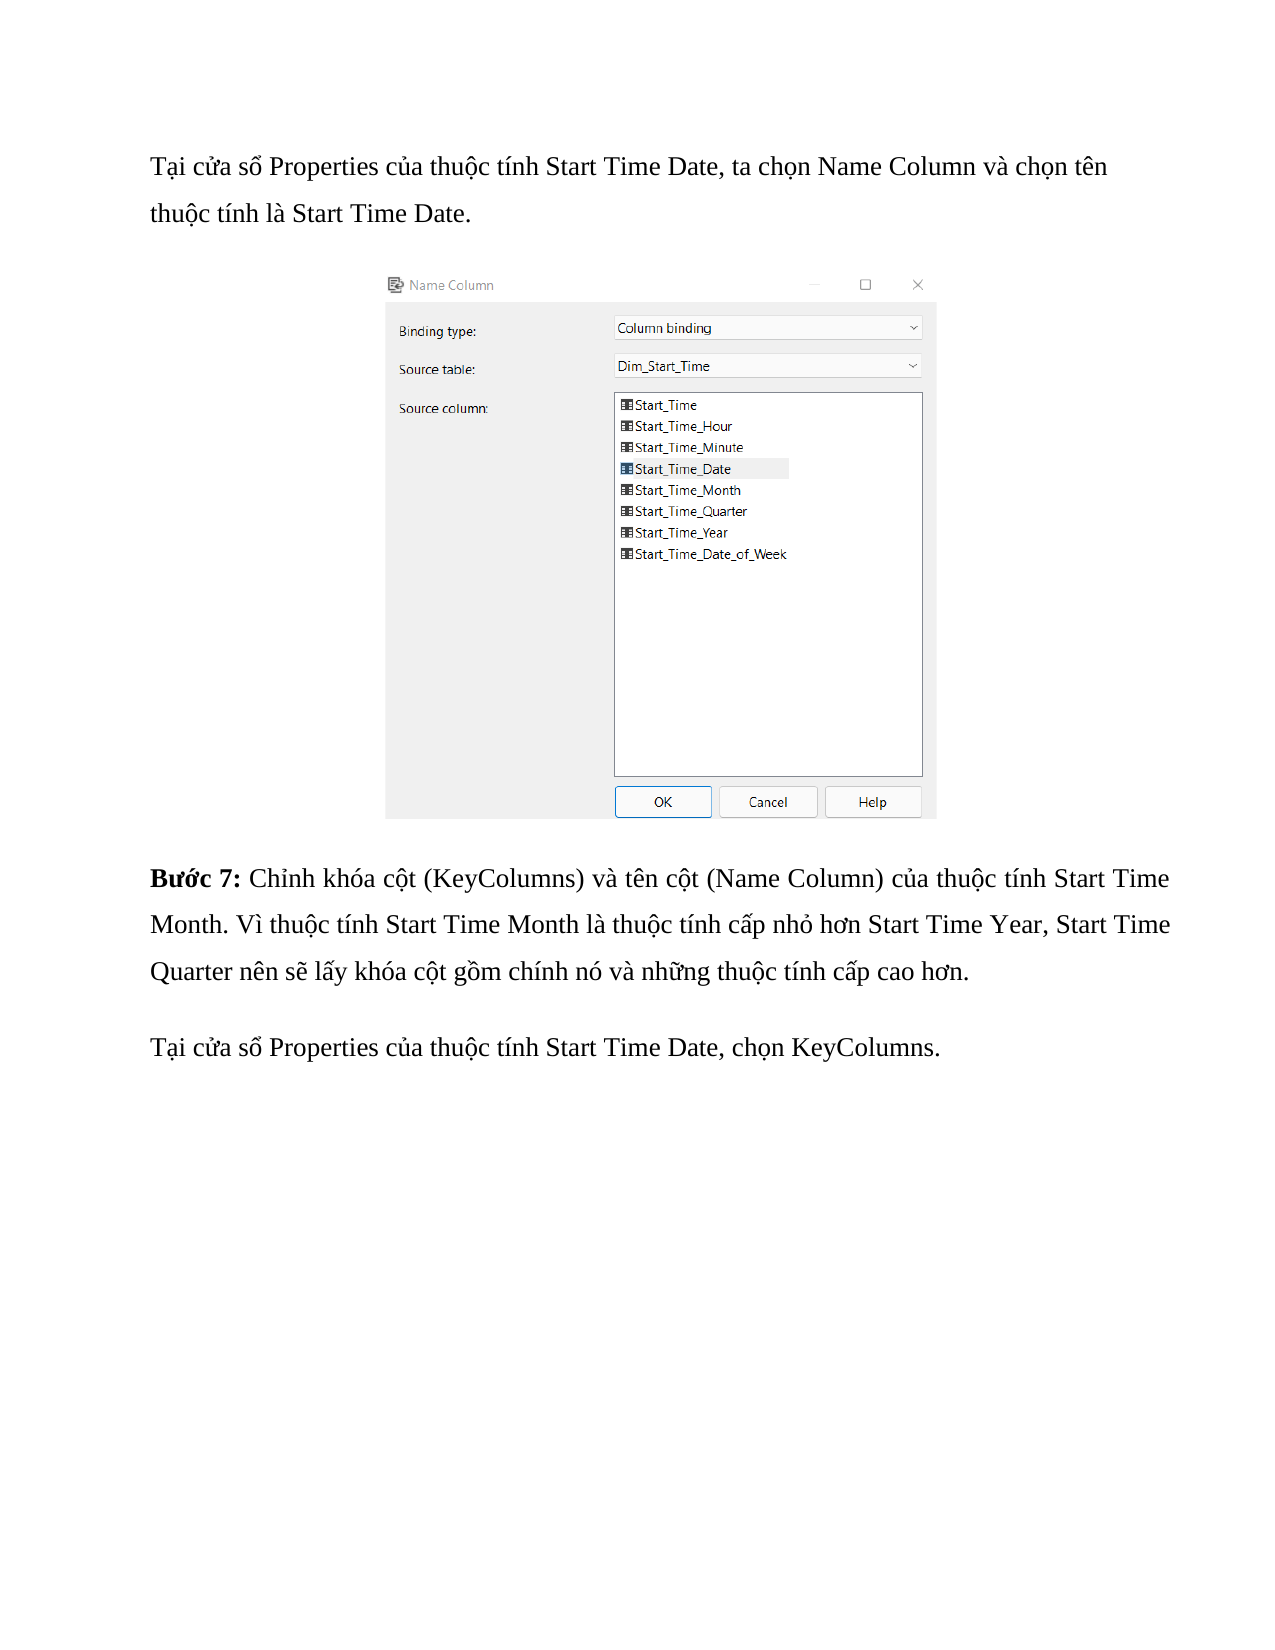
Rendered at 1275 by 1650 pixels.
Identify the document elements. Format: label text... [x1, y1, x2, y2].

text Tại cửa sổ Properties của thuộc tính Start Time Date, chọn KeyColumns. [150, 1031, 1172, 1062]
text Bước 7: Chỉnh khóa cột (KeyColumns) và tên cột (Name Column) của thuộc tính Start Time Month. Vì thuộc tính Start Time Month là thuộc tính cấp nhỏ hơn Start Time Year, Start Time Quarter nên sẽ lấy khóa cột gồm chính nó và những thuộc tính cấp cao hơn. [150, 862, 1172, 986]
picture [385, 272, 937, 819]
text Tại cửa sổ Properties của thuộc tính Start Time Date, ta chọn Name Column và chọn tên thuộc tính là Start Time Date. [150, 150, 1172, 228]
